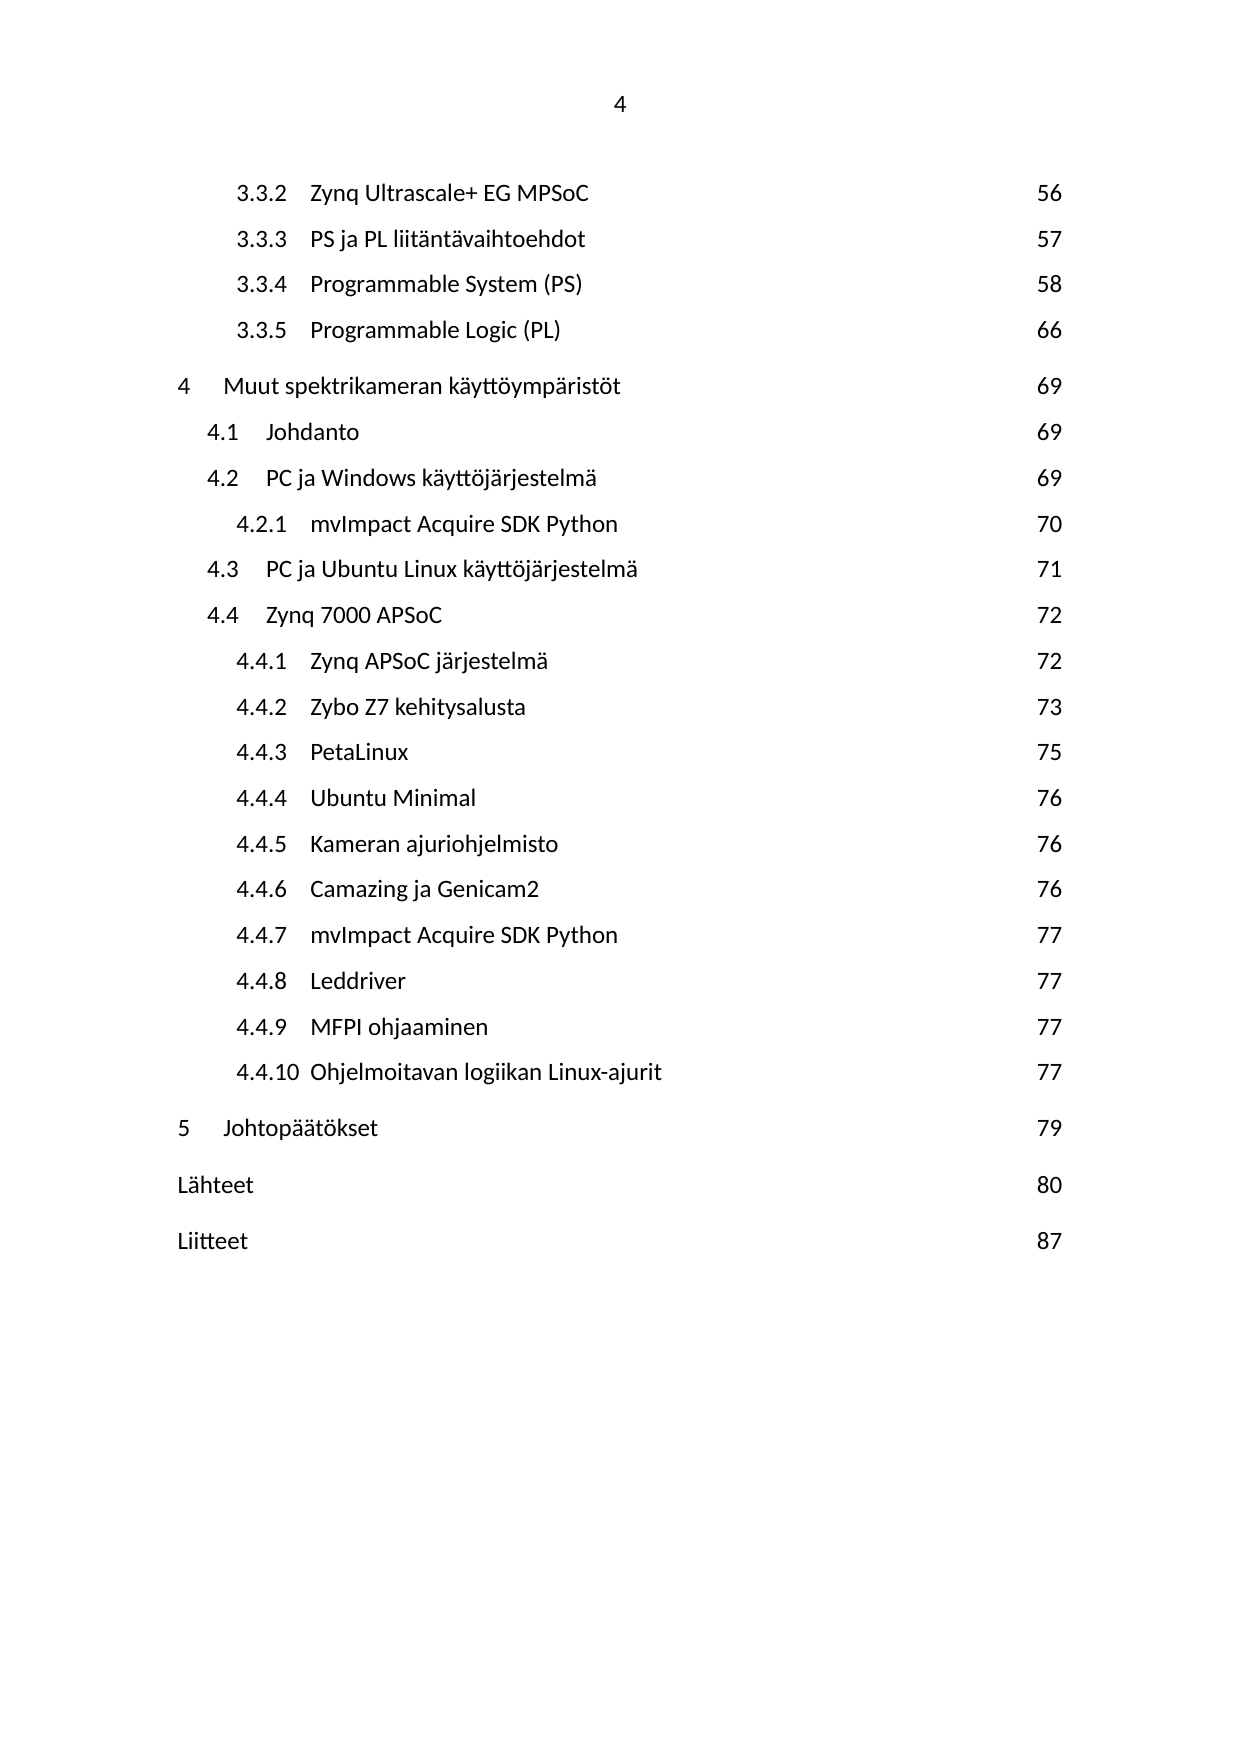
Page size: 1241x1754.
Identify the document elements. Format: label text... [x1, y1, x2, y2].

text 3.3.5 Programmable Logic (PL) 66 [236, 314, 1063, 345]
text 4.4.9 MFPI ohjaaminen 77 [236, 1011, 1063, 1041]
text 4.4.2 Zybo Z7 kehitysalusta 73 [236, 691, 1063, 721]
text 4 Muut spektrikameran käyttöympäristöt 69 [177, 371, 1063, 401]
text 5 Johtopäätökset 79 [177, 1113, 1063, 1143]
text 4.1 Johdanto 69 [207, 416, 1063, 447]
text 4.2.1 mvImpact Acquire SDK Python 70 [236, 508, 1063, 538]
text 4.4.4 Ubuntu Minimal 76 [236, 782, 1063, 813]
text 4.4.1 Zynq APSoC järjestelmä 72 [236, 645, 1063, 675]
text 4.4.3 PetaLinux 75 [236, 736, 1063, 767]
text 4.3 PC ja Ubuntu Linux käyttöjärjestelmä 71 [207, 553, 1063, 584]
text 3.3.3 PS ja PL liitäntävaihtoehdot 57 [236, 223, 1063, 253]
text 4.4.8 Leddriver 77 [236, 965, 1063, 996]
text 4.4.6 Camazing ja Genicam2 76 [236, 873, 1063, 904]
text 3.3.2 Zynq Ultrascale+ EG MPSoC 56 [236, 177, 1063, 208]
text Lähteet 80 [177, 1169, 1063, 1199]
text 4.2 PC ja Windows käyttöjärjestelmä 69 [207, 462, 1063, 492]
text 4.4.7 mvImpact Acquire SDK Python 77 [236, 919, 1063, 950]
text 4.4.5 Kameran ajuriohjelmisto 76 [236, 828, 1063, 858]
text Liitteet 87 [177, 1225, 1063, 1255]
text 4.4 Zynq 7000 APSoC 72 [207, 599, 1063, 630]
text 4.4.10 Ohjelmoitavan logiikan Linux-ajurit 77 [236, 1056, 1063, 1087]
text 3.3.4 Programmable System (PS) 58 [236, 269, 1063, 299]
